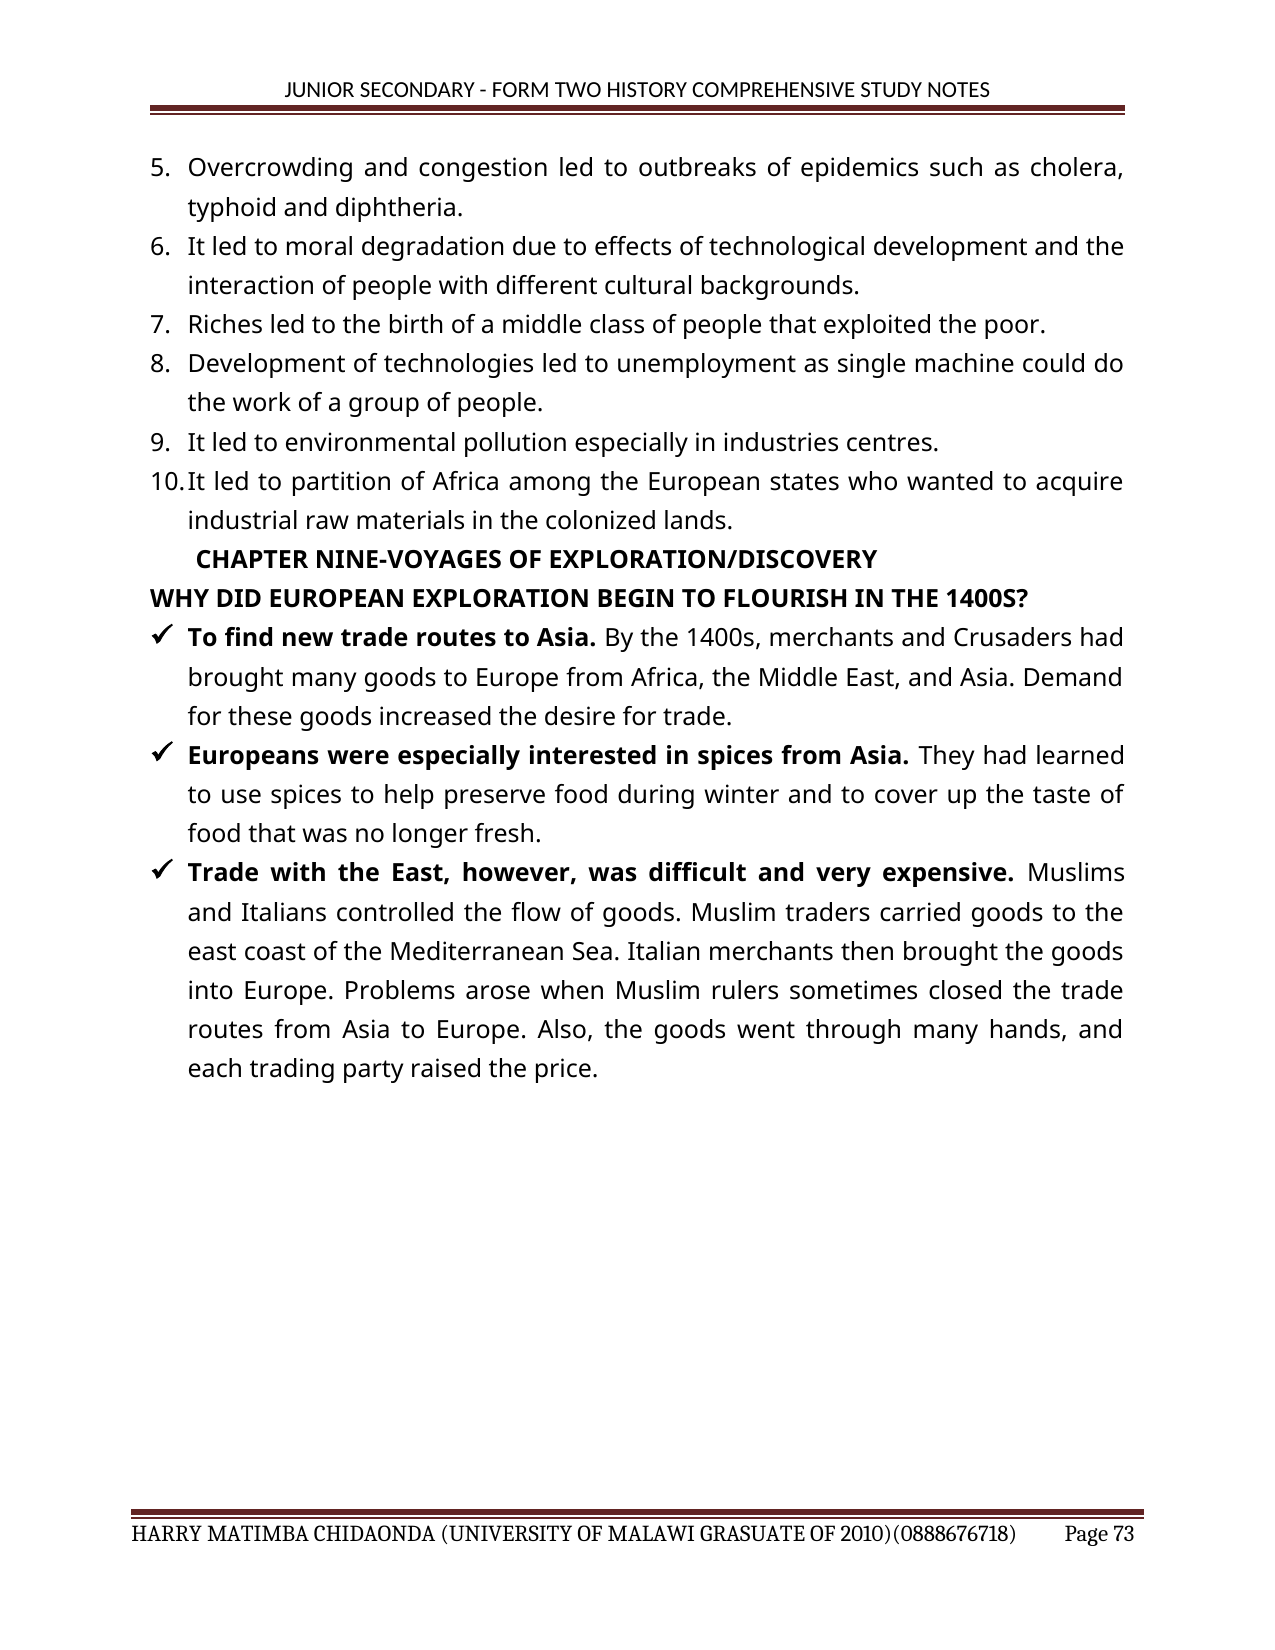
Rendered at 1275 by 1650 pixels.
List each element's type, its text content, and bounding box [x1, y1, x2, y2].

list Riches led to the birth of a middle class of people that exploited the poor. [150, 307, 1125, 341]
text WHY DID EUROPEAN EXPLORATION BEGIN TO FLOURISH IN THE 1400S? [150, 581, 1125, 615]
list It led to environmental pollution especially in industries centres. [150, 424, 1125, 458]
list It led to partition of Africa among the European states who wanted to acquire industrial raw materials in the colonized lands. [150, 463, 1125, 537]
text CHAPTER NINE-VOYAGES OF EXPLORATION/DISCOVERY [150, 542, 1125, 576]
list To find new trade routes to Asia. By the 1400s, merchants and Crusaders had brought many goods to Europe from Africa, the Middle East, and Asia. Demand for these goods increased the desire for trade. [150, 620, 1125, 732]
list It led to moral degradation due to effects of technological development and the interaction of people with different cultural backgrounds. [150, 228, 1125, 302]
list Development of technologies led to unemployment as single machine could do the work of a group of people. [150, 346, 1125, 419]
list Europeans were especially interested in spices from Asia. They had learned to use spices to help preserve food during winter and to cover up the taste of food that was no longer fresh. [150, 737, 1125, 850]
list Trade with the East, however, was difficult and very expensive. Muslims and Italians controlled the flow of goods. Muslim traders carried goods to the east coast of the Mediterranean Sea. Italian merchants then brought the goods into Europe. Problems arose when Muslim rulers sometimes closed the trade routes from Asia to Europe. Also, the goods went through many hands, and each trading party raised the price. [150, 855, 1125, 1085]
list Overcrowding and congestion led to outbreaks of epidemics such as cholera, typhoid and diphtheria. [150, 150, 1125, 223]
